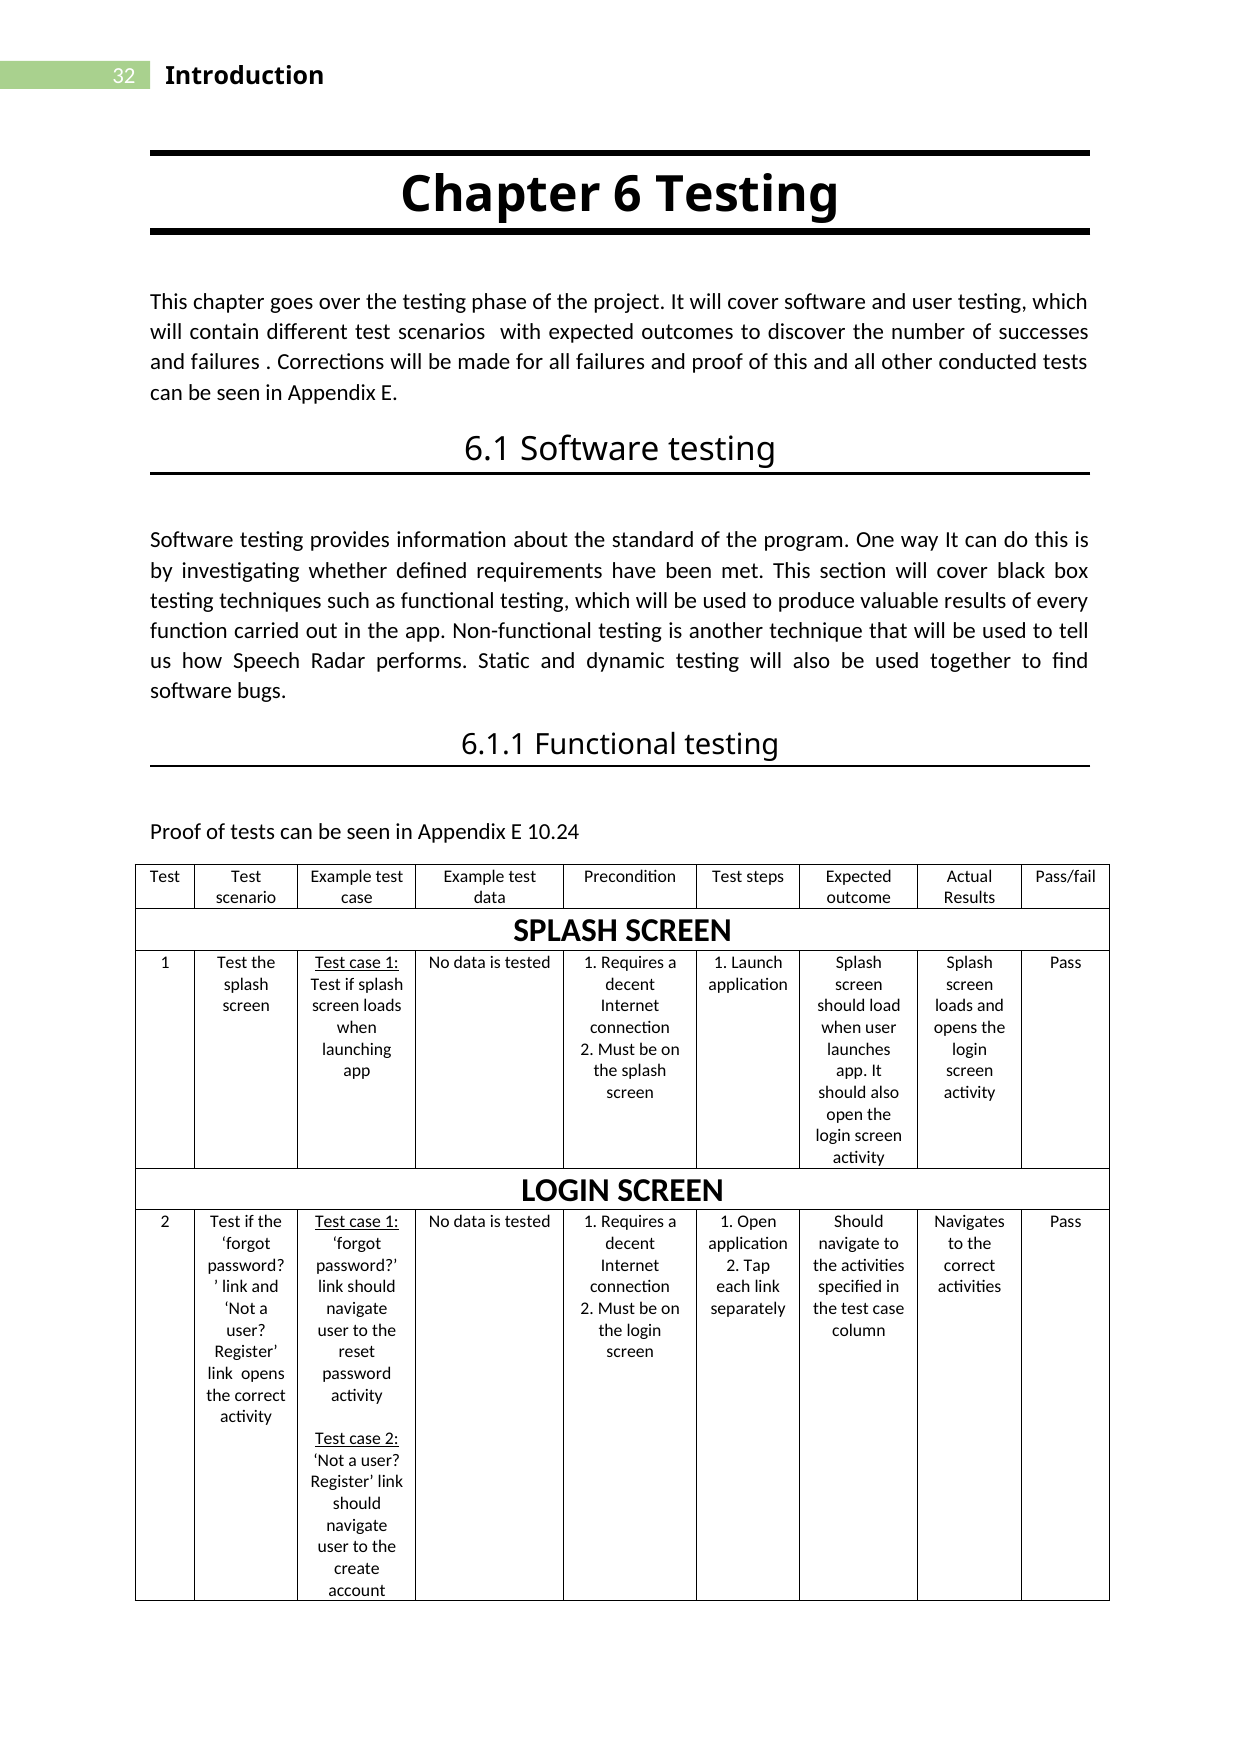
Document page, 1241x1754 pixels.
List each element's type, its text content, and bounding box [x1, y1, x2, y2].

table_cell Pass [1022, 951, 1109, 1168]
table_cell 1. Launch application [697, 951, 799, 1168]
table_header Actual Results [918, 865, 1021, 908]
text Software testing provides information about the standard of the program. One way It can do this is by investigating whether defined requirements have been met. This section will cover black box testing techniques such as functional testing, which will be used to produce valuable results of every function carried out in the app. Non-functional testing is another technique that will be used to tell us how Speech Radar performs. Static and dynamic testing will also be used together to find software bugs. [150, 526, 1090, 705]
table_cell 1 [136, 951, 194, 1168]
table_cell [564, 1210, 696, 1600]
table_cell No data is tested [416, 1210, 563, 1600]
table_header Test scenario [195, 865, 297, 908]
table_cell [697, 1210, 799, 1600]
table_cell SPLASH SCREEN [136, 909, 1109, 950]
table_cell 1. Requires a decent Internet connection 2. Must be on the splash screen [564, 951, 696, 1168]
text This chapter goes over the testing phase of the project. It will cover software and user testing, which will contain different test scenarios with expected outcomes to discover the number of successes and failures . Corrections will be made for all failures and proof of this and all other conducted tests can be seen in Appendix E. [150, 287, 1090, 406]
table_header Example test case [298, 865, 415, 908]
table_cell No data is tested [416, 951, 563, 1168]
table_cell 2 [136, 1210, 194, 1600]
table_header Test [136, 865, 194, 908]
table_cell Test the splash screen [195, 951, 297, 1168]
table_cell Pass [1022, 1210, 1109, 1600]
table_cell LOGIN SCREEN [136, 1169, 1109, 1209]
subtitle Software testing [150, 424, 1090, 472]
text Proof of tests can be seen in Appendix E 10.24 [150, 817, 1090, 845]
table_cell Test case 1: Test if splash screen loads when launching app [298, 951, 415, 1168]
table_header Precondition [564, 865, 696, 908]
subtitle Functional testing [150, 723, 1090, 765]
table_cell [195, 1210, 297, 1600]
subtitle Testing [150, 156, 1090, 228]
table_header Test steps [697, 865, 799, 908]
table_cell Splash screen should load when user launches app. It should also open the login screen activity [800, 951, 917, 1168]
table_cell Splash screen loads and opens the login screen activity [918, 951, 1021, 1168]
table_header Expected outcome [800, 865, 917, 908]
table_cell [918, 1210, 1021, 1600]
table_header Example test data [416, 865, 563, 908]
table_header Pass/fail [1022, 865, 1109, 908]
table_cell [800, 1210, 917, 1600]
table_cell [298, 1210, 415, 1600]
